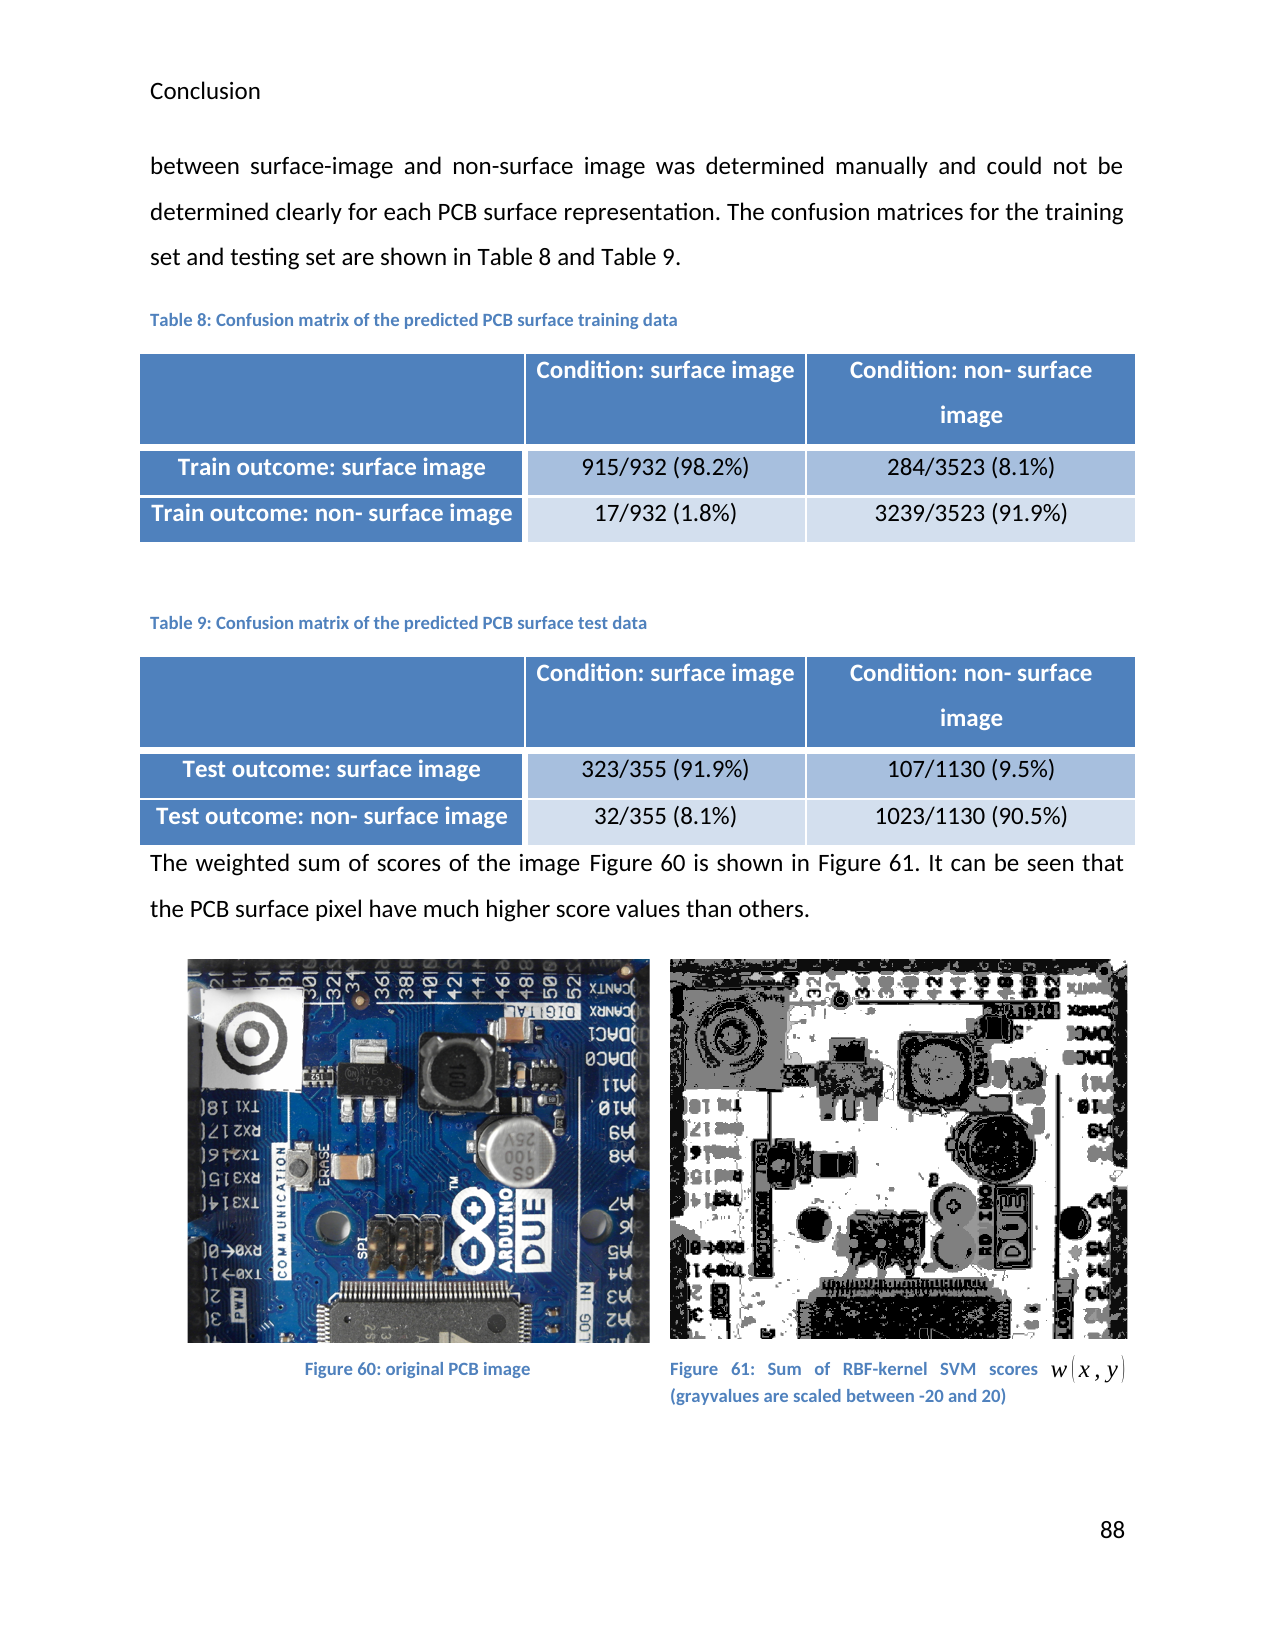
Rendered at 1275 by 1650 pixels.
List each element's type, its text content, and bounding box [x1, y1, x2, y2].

table_header [140, 657, 524, 747]
table_cell 17/932 (1.8%) [528, 498, 805, 542]
table_cell 284/3523 (8.1%) [807, 451, 1135, 495]
table_cell 323/355 (91.9%) [528, 754, 805, 798]
table_cell 3239/3523 (91.9%) [807, 498, 1135, 542]
table_cell 915/932 (98.2%) [528, 451, 805, 495]
table_header [140, 354, 524, 444]
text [150, 150, 1125, 272]
text The weighted sum of scores of the image Figure 60 is shown in Figure 61. It can be seen that the PCB surface pixel have much higher score values than others. [150, 847, 1125, 923]
table_cell Train outcome: non- surface image [140, 498, 522, 542]
picture [187, 959, 650, 1343]
table_cell Train outcome: surface image [140, 451, 522, 495]
table_header Condition: non- surface image [807, 657, 1135, 747]
table_cell Test outcome: non- surface image [140, 800, 522, 845]
table_header Condition: non- surface image [807, 354, 1135, 444]
table_cell 107/1130 (9.5%) [807, 754, 1135, 798]
table_cell Test outcome: surface image [140, 754, 522, 798]
picture [670, 959, 1128, 1339]
table_cell 32/355 (8.1%) [528, 800, 805, 845]
table_cell 1023/1130 (90.5%) [807, 800, 1135, 845]
table_header Condition: surface image [526, 657, 805, 747]
table_header Condition: surface image [526, 354, 805, 444]
